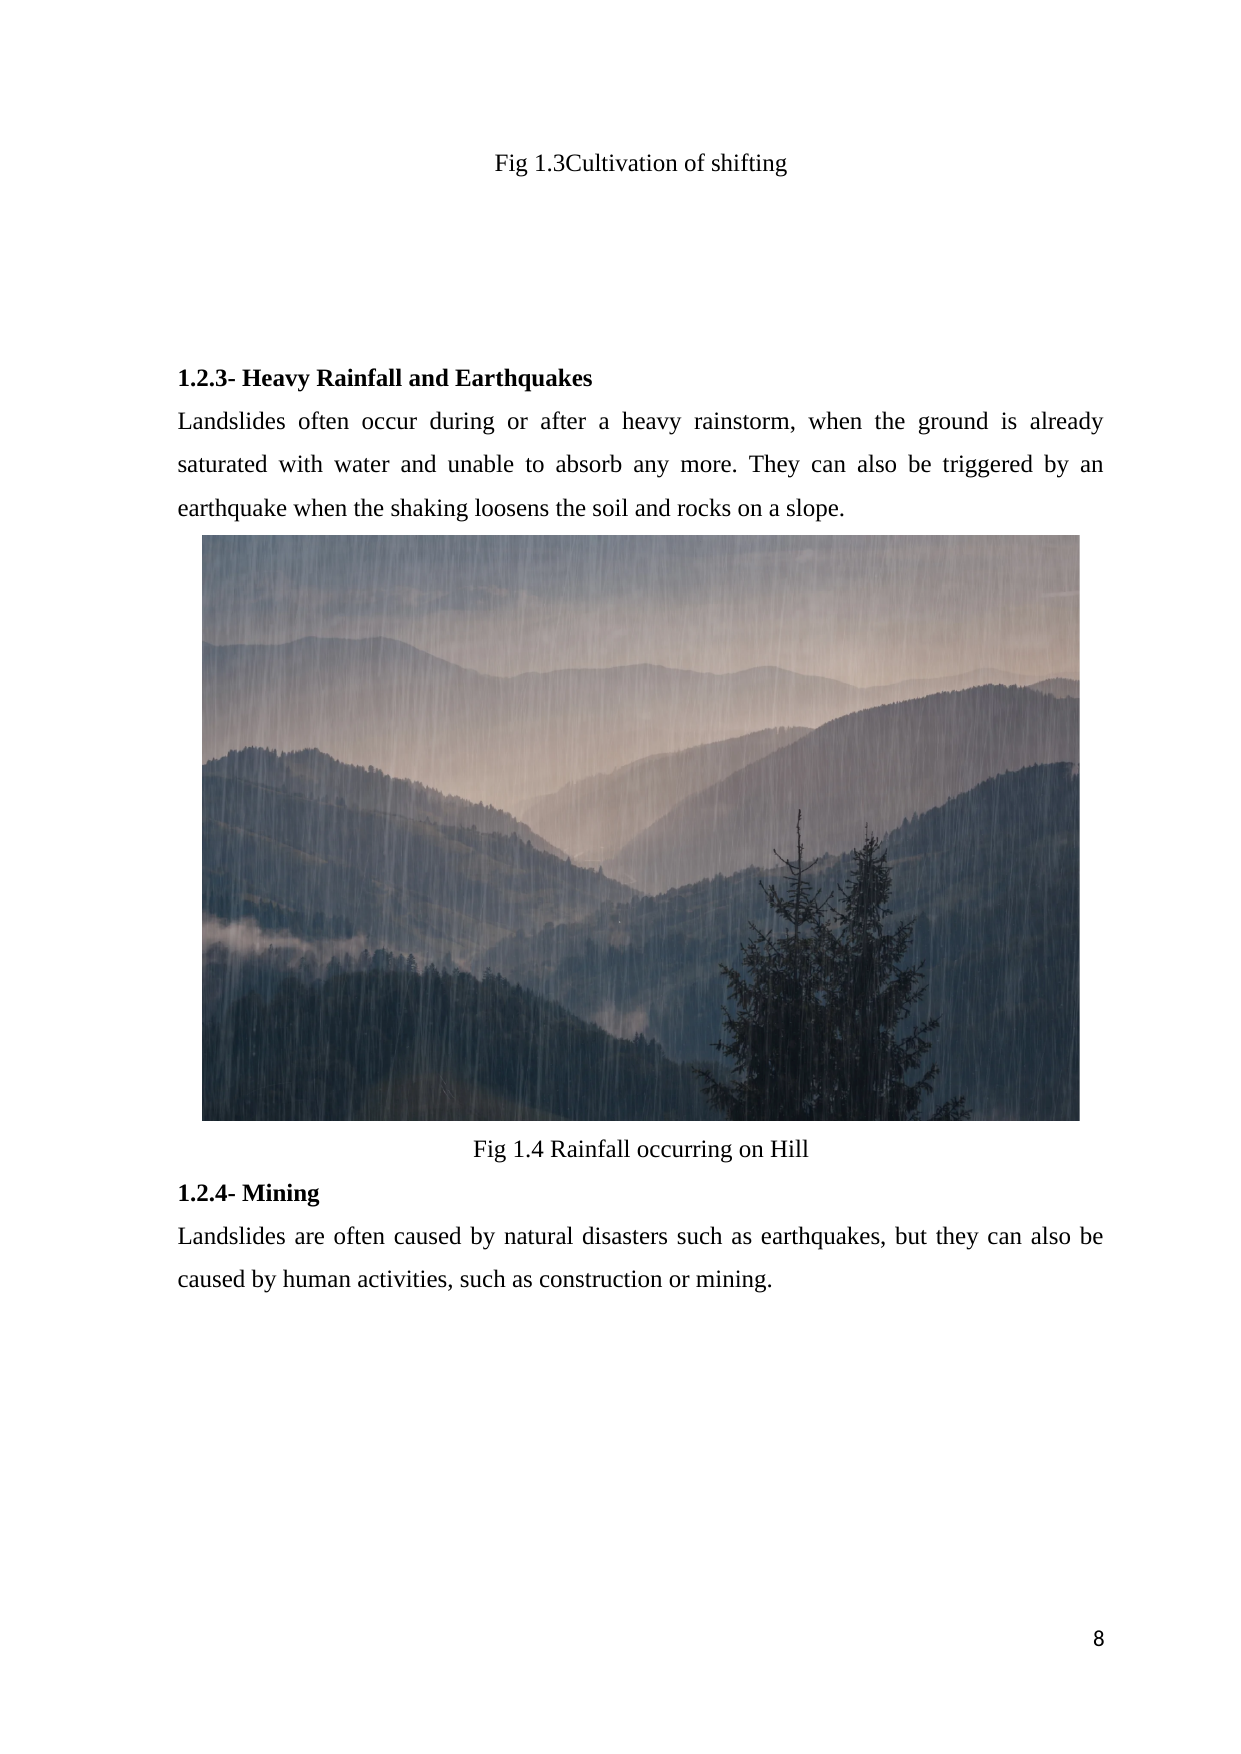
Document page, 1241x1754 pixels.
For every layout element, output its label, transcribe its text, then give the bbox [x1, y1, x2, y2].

text Fig 1.3Cultivation of shifting [177, 148, 1104, 176]
picture [202, 535, 1080, 1121]
text 1.2.3- Heavy Rainfall and Earthquakes [177, 363, 1104, 392]
text 1.2.4- Mining [177, 1178, 1104, 1206]
text Fig 1.4 Rainfall occurring on Hill [177, 1134, 1104, 1163]
text Landslides often occur during or after a heavy rainstorm, when the ground is already saturated with water and unable to absorb any more. They can also be triggered by an earthquake when the shaking loosens the soil and rocks on a slope. [177, 406, 1104, 521]
text Landslides are often caused by natural disasters such as earthquakes, but they can also be caused by human activities, such as construction or mining. [177, 1221, 1104, 1293]
